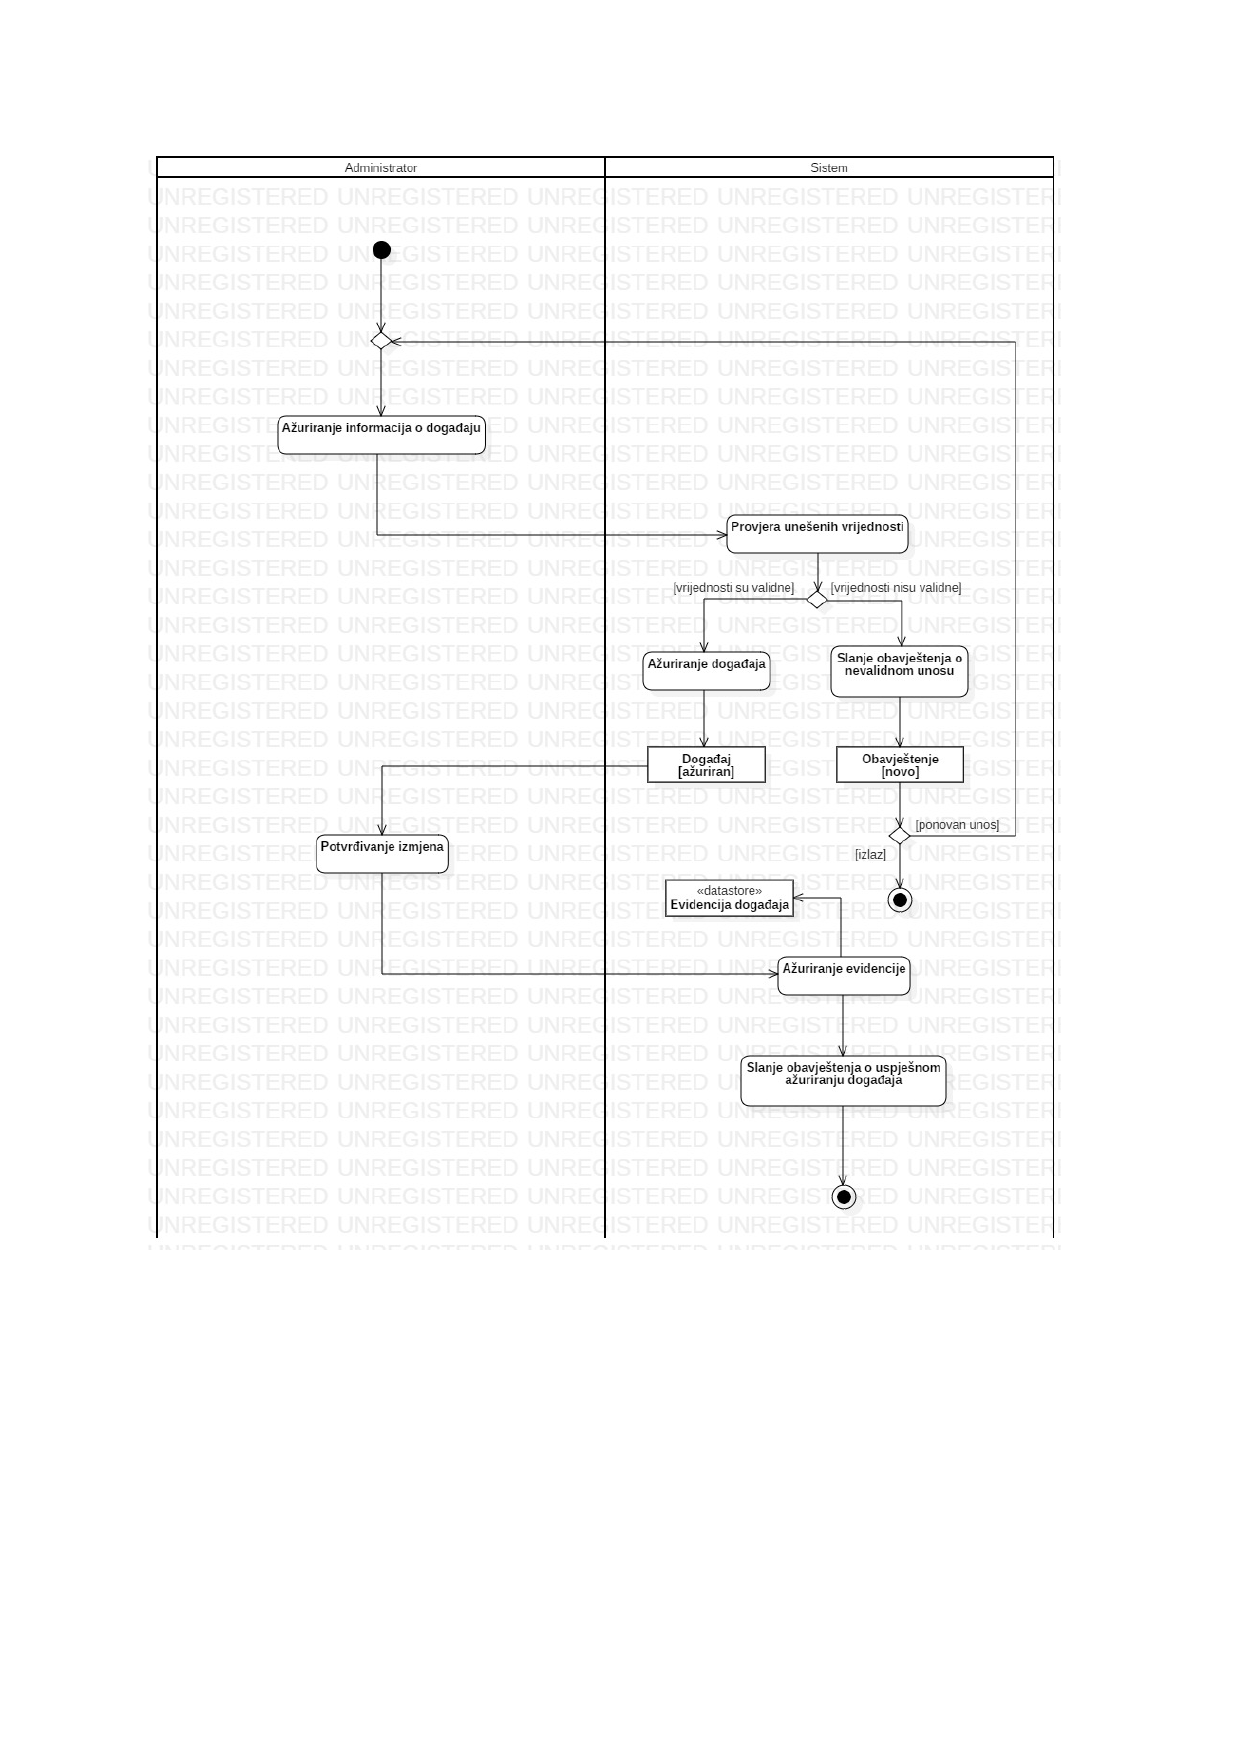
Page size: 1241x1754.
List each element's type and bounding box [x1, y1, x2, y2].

picture [147, 147, 1061, 1250]
